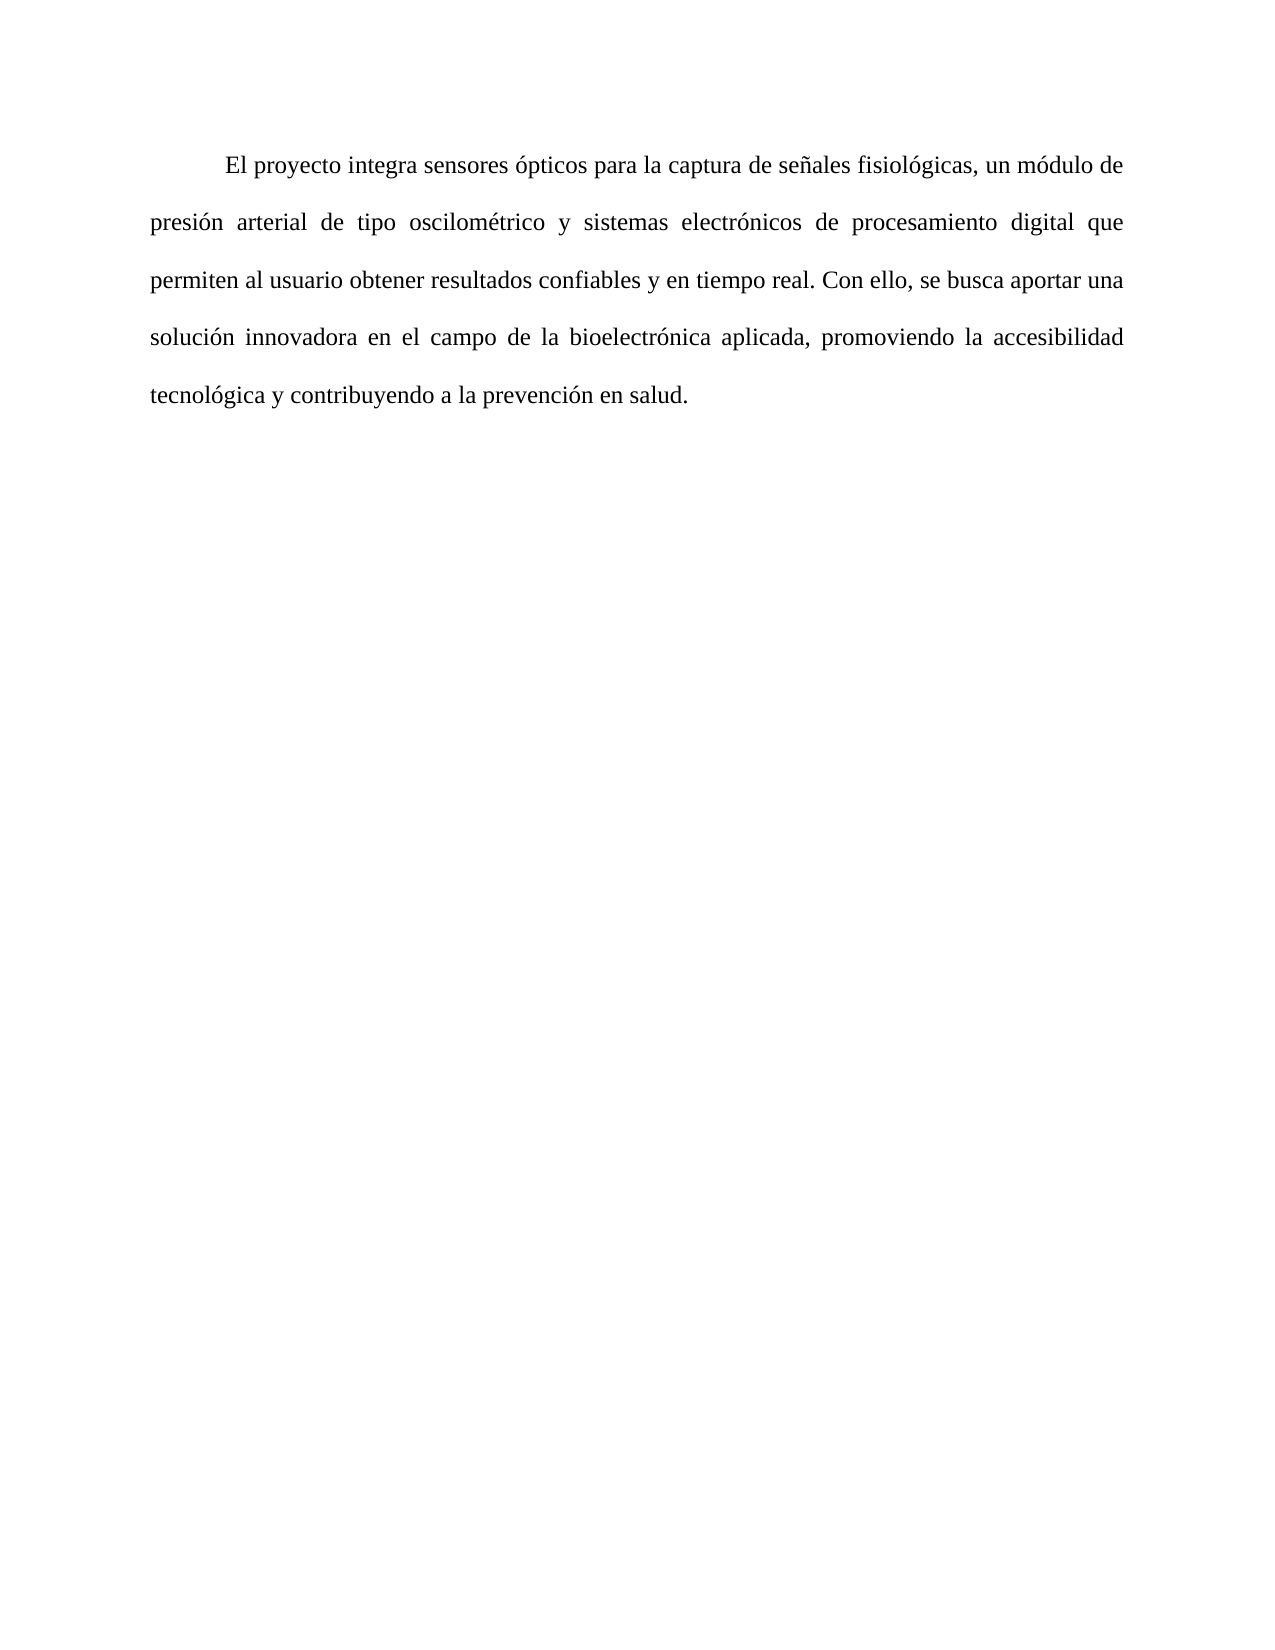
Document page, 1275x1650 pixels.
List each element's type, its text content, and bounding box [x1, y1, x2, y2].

text El proyecto integra sensores ópticos para la captura de señales fisiológicas, un módulo de presión arterial de tipo oscilométrico y sistemas electrónicos de procesamiento digital que permiten al usuario obtener resultados confiables y en tiempo real. Con ello, se busca aportar una solución innovadora en el campo de la bioelectrónica aplicada, promoviendo la accesibilidad tecnológica y contribuyendo a la prevención en salud. [150, 150, 1125, 409]
